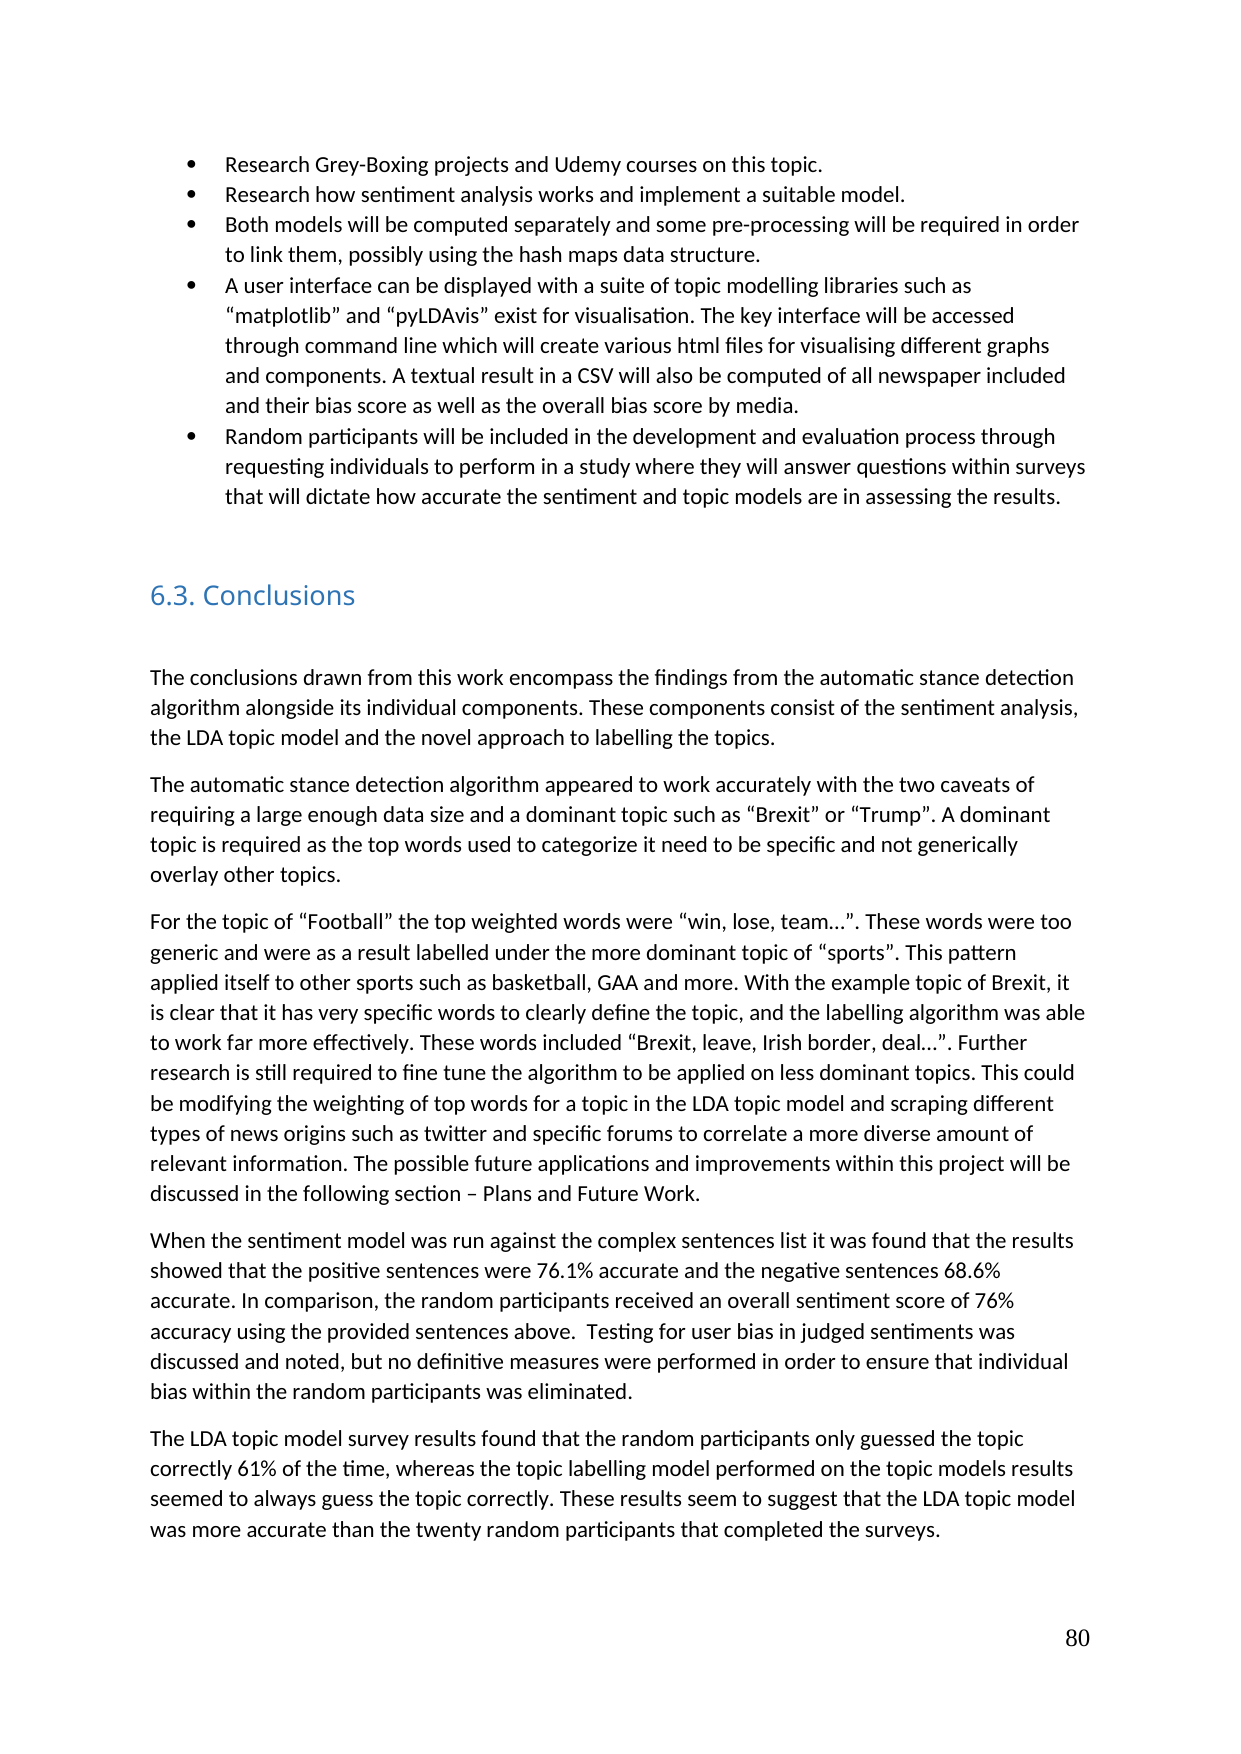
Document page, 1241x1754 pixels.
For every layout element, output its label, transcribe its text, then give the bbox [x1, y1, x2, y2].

text For the topic of “Football” the top weighted words were “win, lose, team…”. These words were too generic and were as a result labelled under the more dominant topic of “sports”. This pattern applied itself to other sports such as basketball, GAA and more. With the example topic of Brexit, it is clear that it has very specific words to clearly define the topic, and the labelling algorithm was able to work far more effectively. These words included “Brexit, leave, Irish border, deal…”. Further research is still required to fine tune the algorithm to be applied on less dominant topics. This could be modifying the weighting of top words for a topic in the LDA topic model and scraping different types of news origins such as twitter and specific forums to correlate a more diverse amount of relevant information. The possible future applications and improvements within this project will be discussed in the following section – Plans and Future Work. [150, 907, 1090, 1207]
text The conclusions drawn from this work encompass the findings from the automatic stance detection algorithm alongside its individual components. These components consist of the sentiment analysis, the LDA topic model and the novel approach to labelling the topics. [150, 663, 1090, 751]
list Research how sentiment analysis works and implement a suitable model. [187, 180, 1090, 208]
text When the sentiment model was run against the complex sentences list it was found that the results showed that the positive sentences were 76.1% accurate and the negative sentences 68.6% accurate. In comparison, the random participants received an overall sentiment score of 76% accuracy using the provided sentences above. Testing for user bias in judged sentiments was discussed and noted, but no definitive measures were performed in order to ensure that individual bias within the random participants was eliminated. [150, 1226, 1090, 1405]
list Research Grey-Boxing projects and Udemy courses on this topic. [187, 150, 1090, 178]
list Both models will be computed separately and some pre-processing will be required in order to link them, possibly using the hash maps data structure. [187, 210, 1090, 269]
list A user interface can be displayed with a suite of topic modelling libraries such as “matplotlib” and “pyLDAvis” exist for visualisation. The key interface will be accessed through command line which will create various html files for visualising different graphs and components. A textual result in a CSV will also be computed of all newspaper included and their bias score as well as the overall bias score by media. [187, 271, 1090, 420]
text The LDA topic model survey results found that the random participants only guessed the topic correctly 61% of the time, whereas the topic labelling model performed on the topic models results seemed to always guess the topic correctly. These results seem to suggest that the LDA topic model was more accurate than the twenty random participants that completed the surveys. [150, 1424, 1090, 1543]
text The automatic stance detection algorithm appeared to work accurately with the two caveats of requiring a large enough data size and a dominant topic such as “Brexit” or “Trump”. A dominant topic is required as the top words used to categorize it need to be specific and not generically overlay other topics. [150, 770, 1090, 889]
list Random participants will be included in the development and evaluation process through requesting individuals to perform in a study where they will answer questions within surveys that will dictate how accurate the sentiment and topic models are in assessing the results. [187, 422, 1090, 510]
subtitle 6.3. Conclusions [150, 576, 1090, 613]
